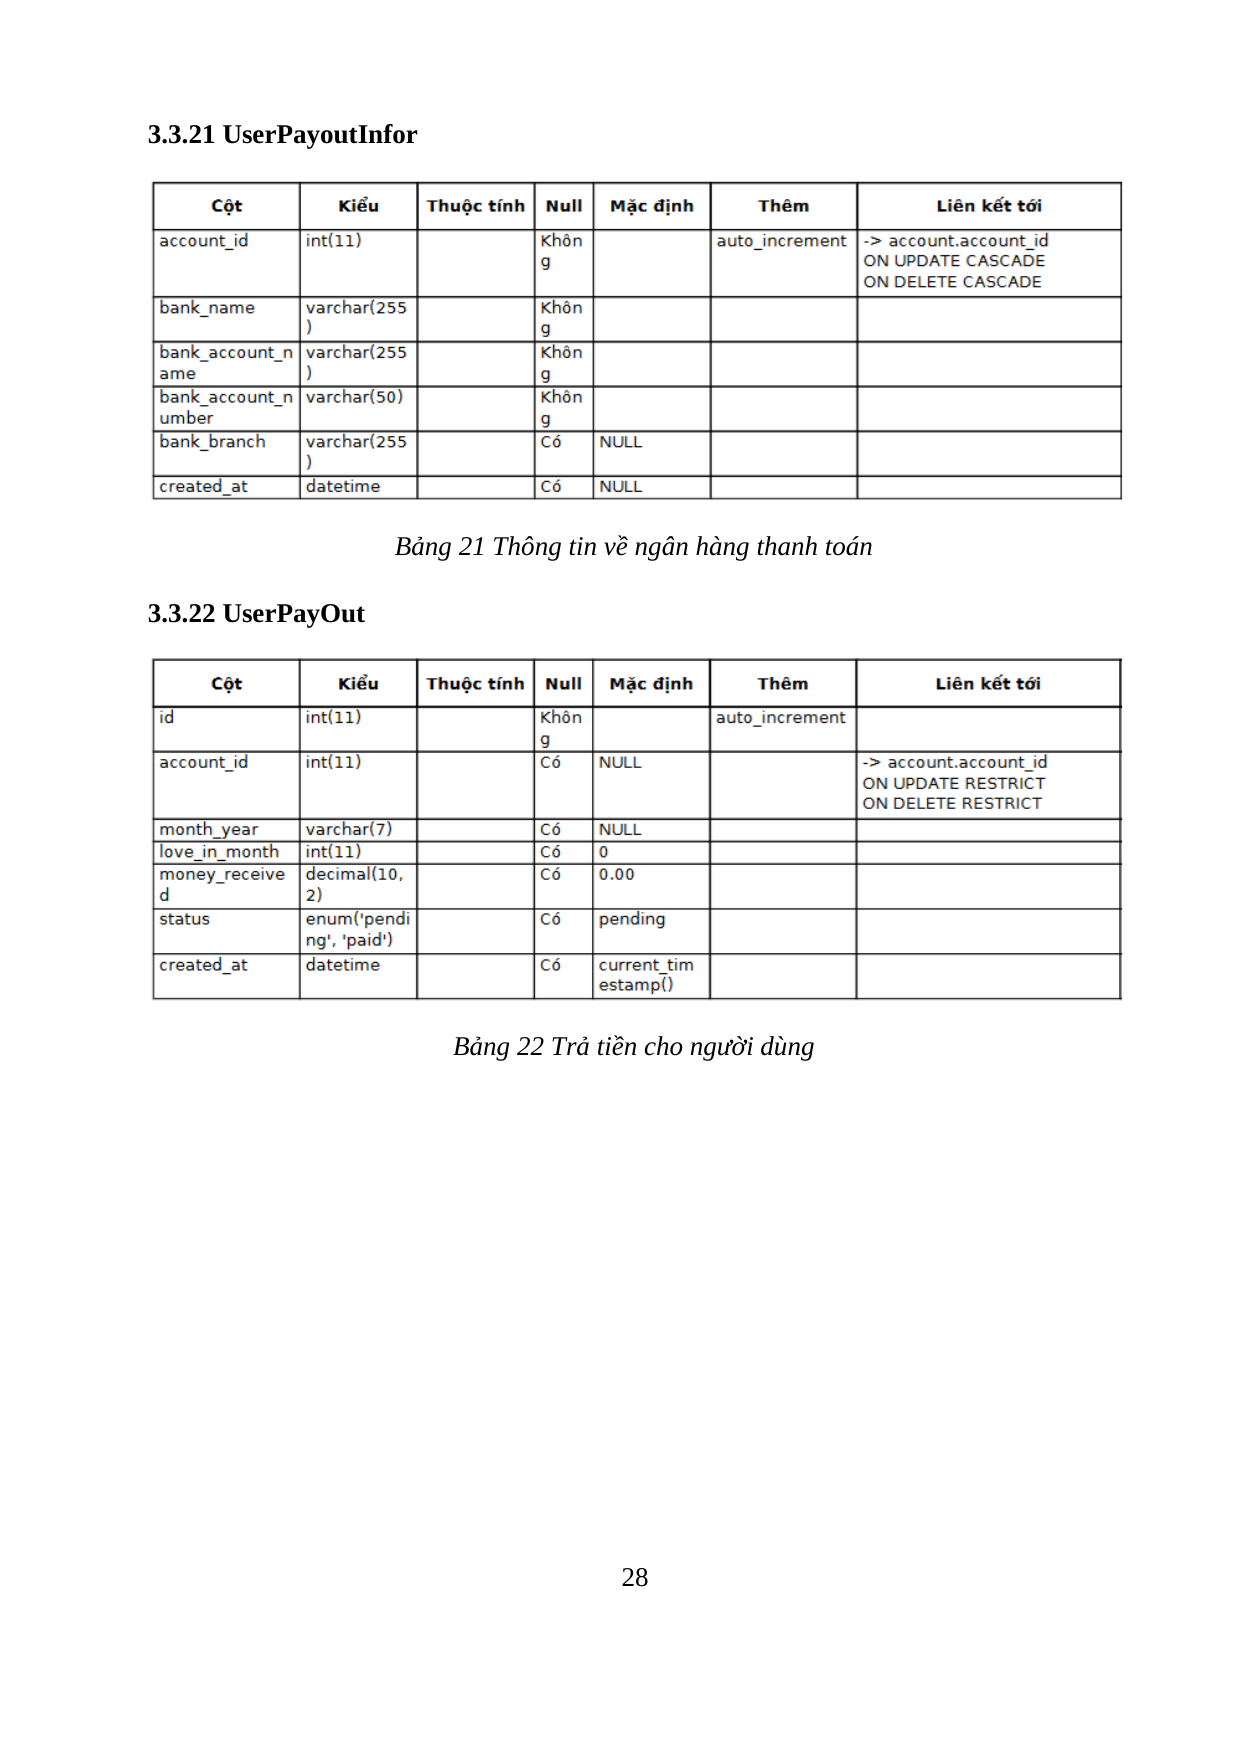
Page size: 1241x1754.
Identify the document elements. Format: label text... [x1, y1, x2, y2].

picture [147, 656, 1123, 1003]
subtitle UserPayOut [148, 598, 1122, 629]
text Bảng 22 Trả tiền cho người dùng [148, 1030, 1122, 1061]
picture [147, 177, 1123, 502]
subtitle UserPayoutInfor [148, 118, 1122, 149]
text Bảng 21 Thông tin về ngân hàng thanh toán [148, 530, 1122, 561]
